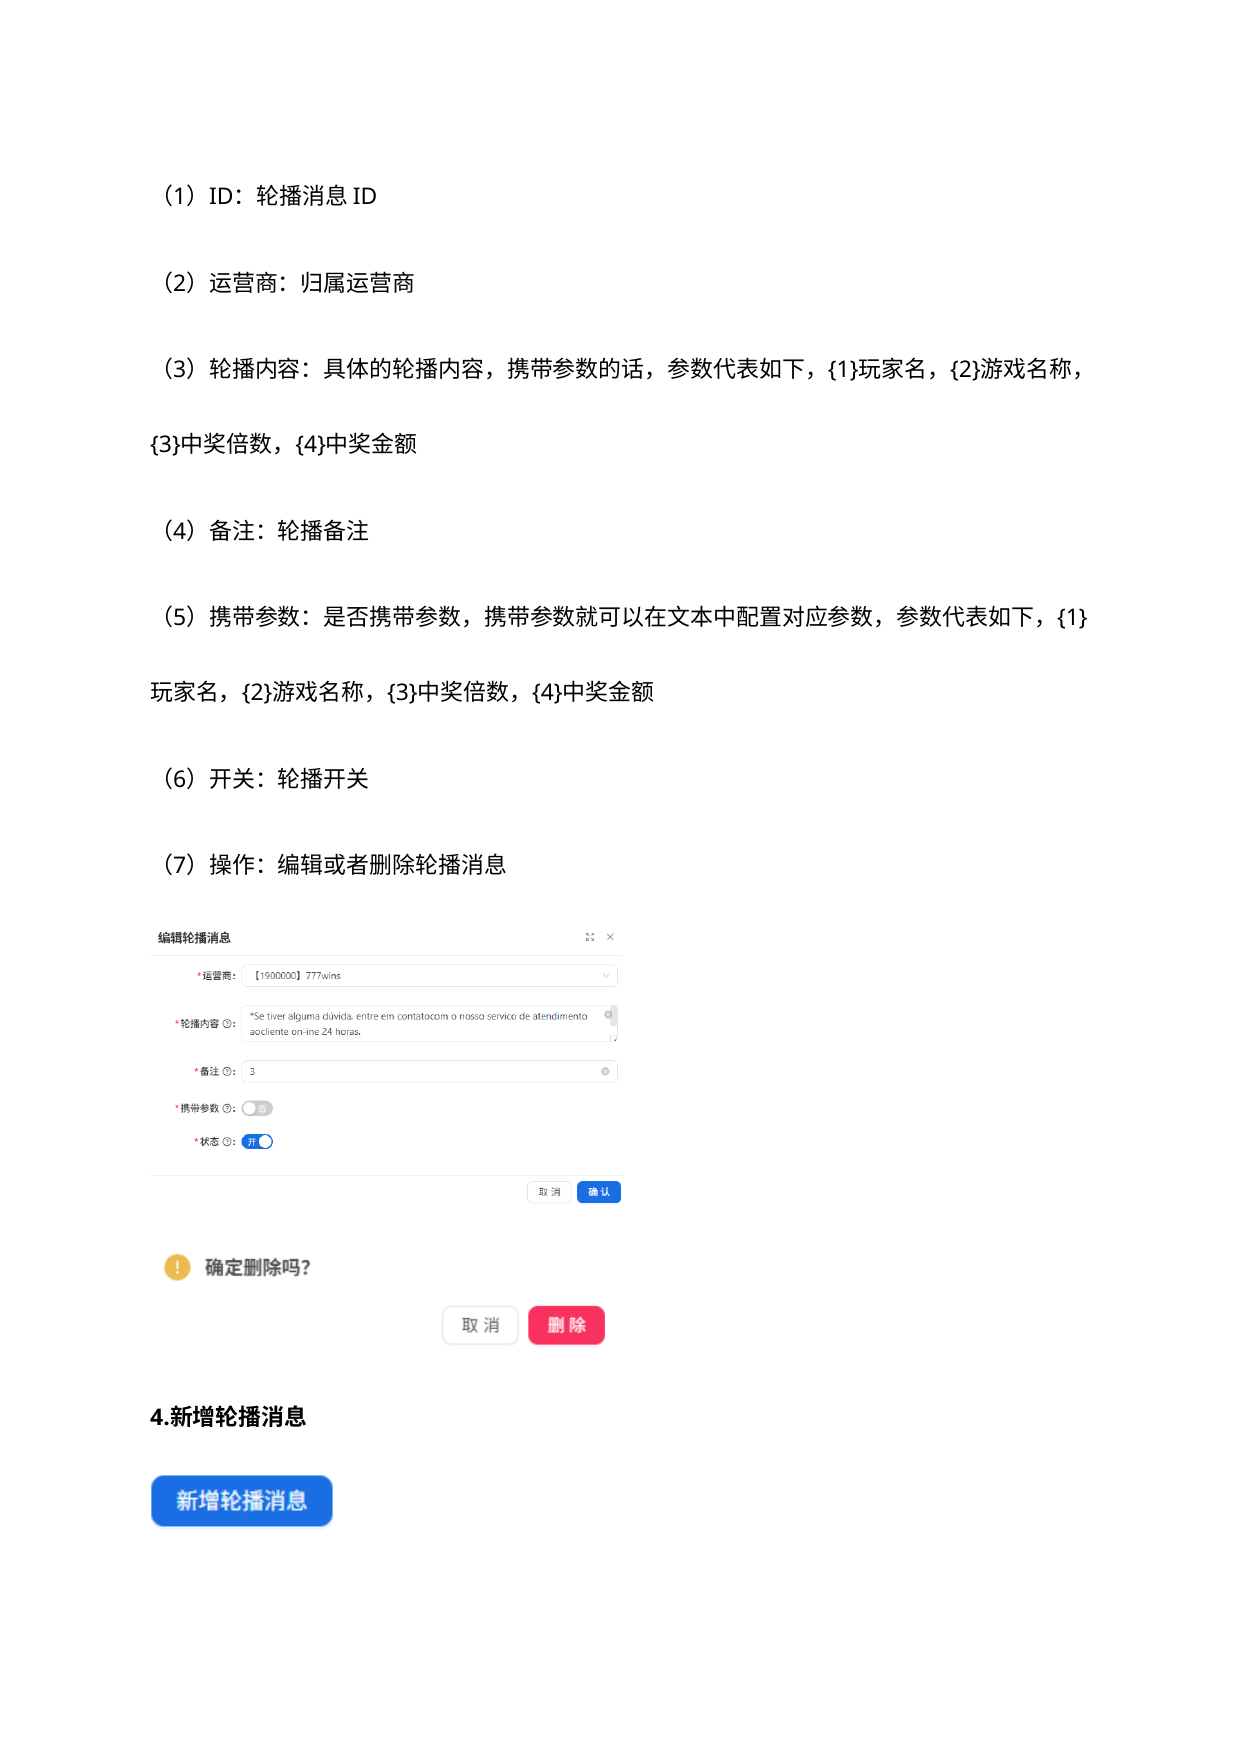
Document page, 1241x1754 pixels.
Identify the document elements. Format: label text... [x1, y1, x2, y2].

text （5）携带参数：是否携带参数，携带参数就可以在文本中配置对应参数，参数代表如下，{1}玩家名，{2}游戏名称，{3}中奖倍数，{4}中奖金额 [150, 583, 1090, 723]
picture [150, 1471, 336, 1533]
text 4.新增轮播消息 [150, 1383, 1090, 1448]
picture [150, 1236, 623, 1358]
picture [150, 924, 623, 1205]
text （4）备注：轮播备注 [150, 497, 1090, 562]
text （1）ID：轮播消息ID [150, 162, 1090, 227]
text （7）操作：编辑或者删除轮播消息 [150, 831, 1090, 896]
text （6）开关：轮播开关 [150, 745, 1090, 810]
text （2）运营商：归属运营商 [150, 249, 1090, 314]
text （3）轮播内容：具体的轮播内容，携带参数的话，参数代表如下，{1}玩家名，{2}游戏名称，{3}中奖倍数，{4}中奖金额 [150, 335, 1090, 475]
